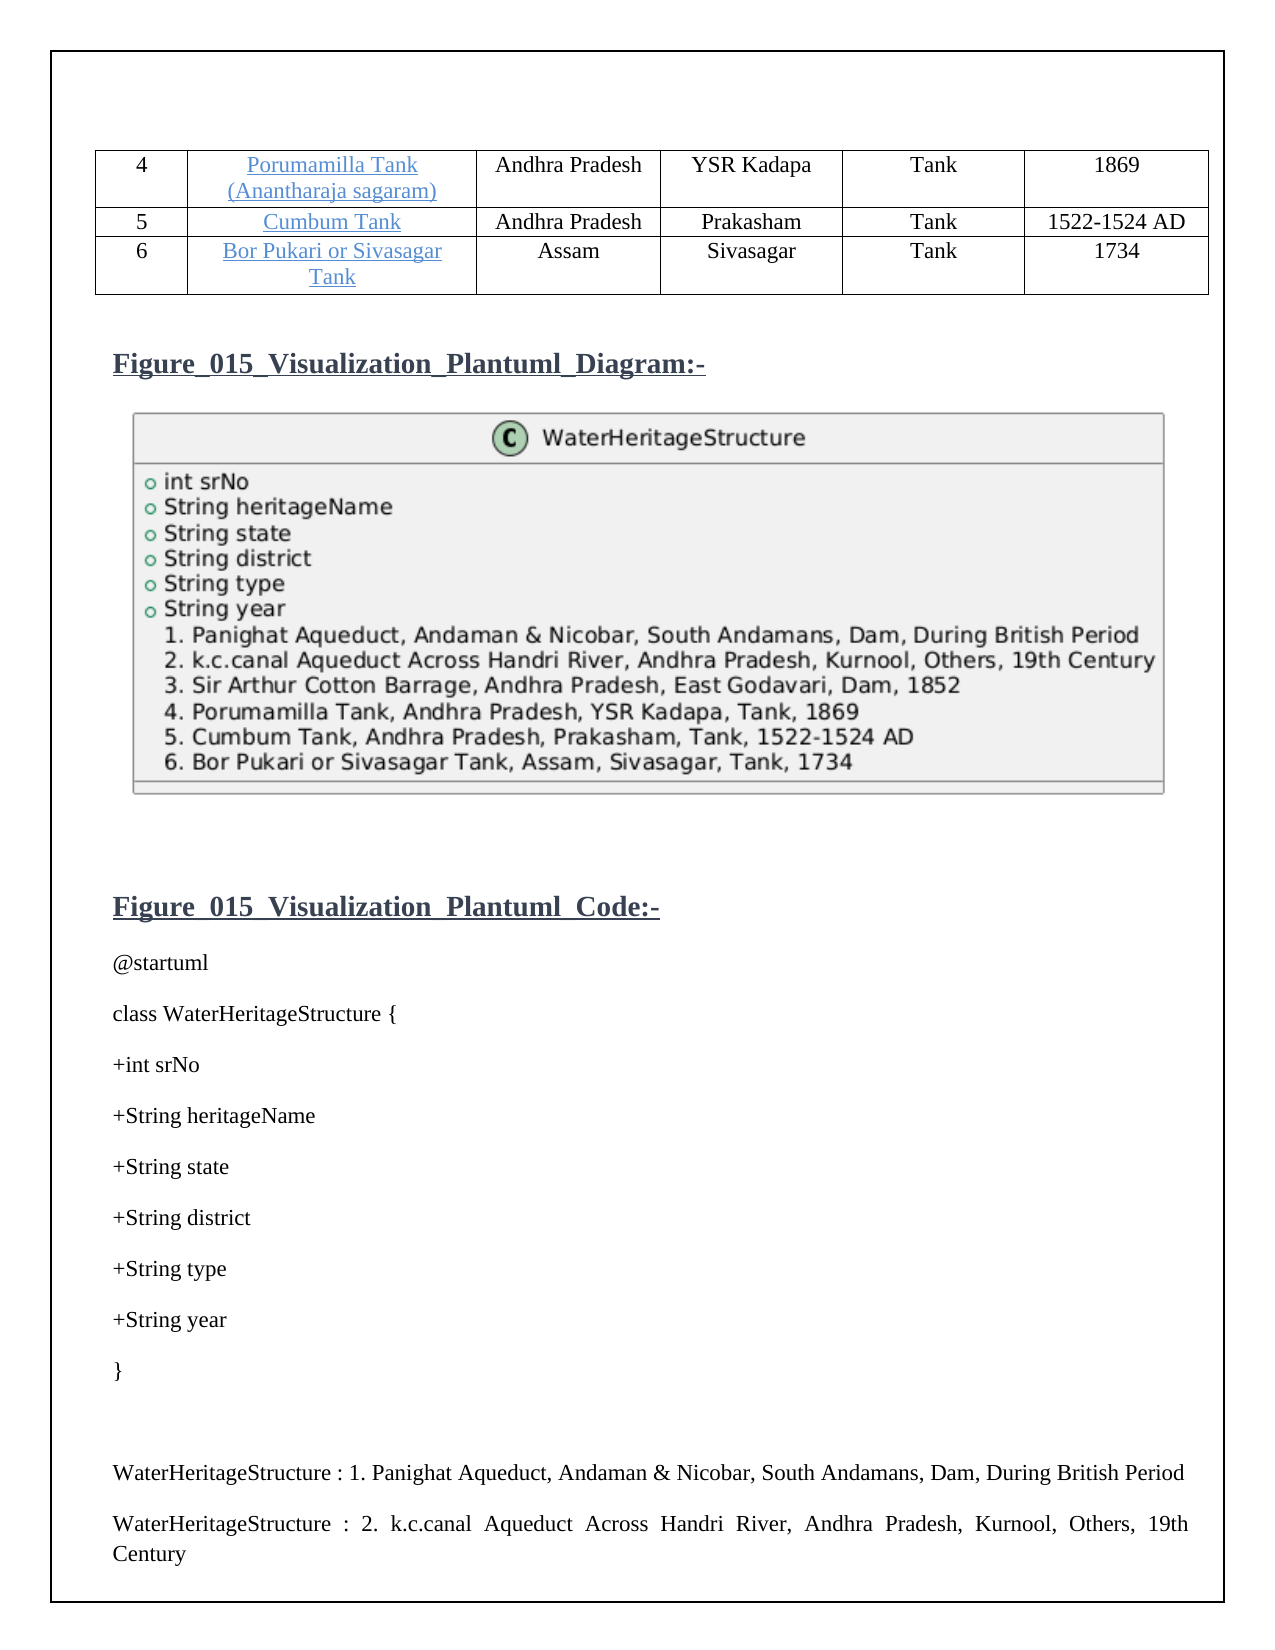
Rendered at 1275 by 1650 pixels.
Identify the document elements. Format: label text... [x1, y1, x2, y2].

text +String state [112, 1153, 1191, 1179]
table_cell Andhra Pradesh [477, 151, 660, 207]
text class WaterHeritageStructure { [112, 999, 1191, 1026]
text WaterHeritageStructure : 2. k.c.canal Aqueduct Across Handri River, Andhra Pradesh, Kurnool, Others, 19th Century [112, 1510, 1191, 1567]
table_cell 1522-1524 AD [1025, 208, 1208, 236]
table_cell Assam [477, 237, 660, 294]
text WaterHeritageStructure : 1. Panighat Aqueduct, Andaman & Nicobar, South Andamans, Dam, During British Period [112, 1459, 1191, 1485]
table_cell Tank [843, 237, 1024, 294]
text Figure_015_Visualization_Plantuml_Diagram:- [112, 346, 1191, 379]
text } [112, 1357, 1191, 1383]
table_cell Cumbum Tank [188, 208, 476, 236]
table_cell 5 [96, 208, 187, 236]
table_cell Tank [843, 151, 1024, 207]
table_cell Bor Pukari or Sivasagar Tank [188, 237, 476, 294]
text Figure_015_Visualization_Plantuml_Code:- [112, 889, 1191, 923]
text +String type [112, 1255, 1191, 1281]
text +String heritageName [112, 1102, 1191, 1128]
table_cell Prakasham [661, 208, 842, 236]
table_cell 4 [96, 151, 187, 207]
table_cell 1869 [1025, 151, 1208, 207]
text +int srNo [112, 1051, 1191, 1077]
table_cell 1734 [1025, 237, 1208, 294]
text +String year [112, 1306, 1191, 1332]
table_cell 6 [96, 237, 187, 294]
text @startuml [112, 948, 1191, 975]
picture [125, 405, 1179, 809]
table_cell Andhra Pradesh [477, 208, 660, 236]
table_cell YSR Kadapa [661, 151, 842, 207]
table_cell Porumamilla Tank (Anantharaja sagaram) [188, 151, 476, 207]
table_cell Sivasagar [661, 237, 842, 294]
text +String district [112, 1204, 1191, 1230]
table_cell Tank [843, 208, 1024, 236]
